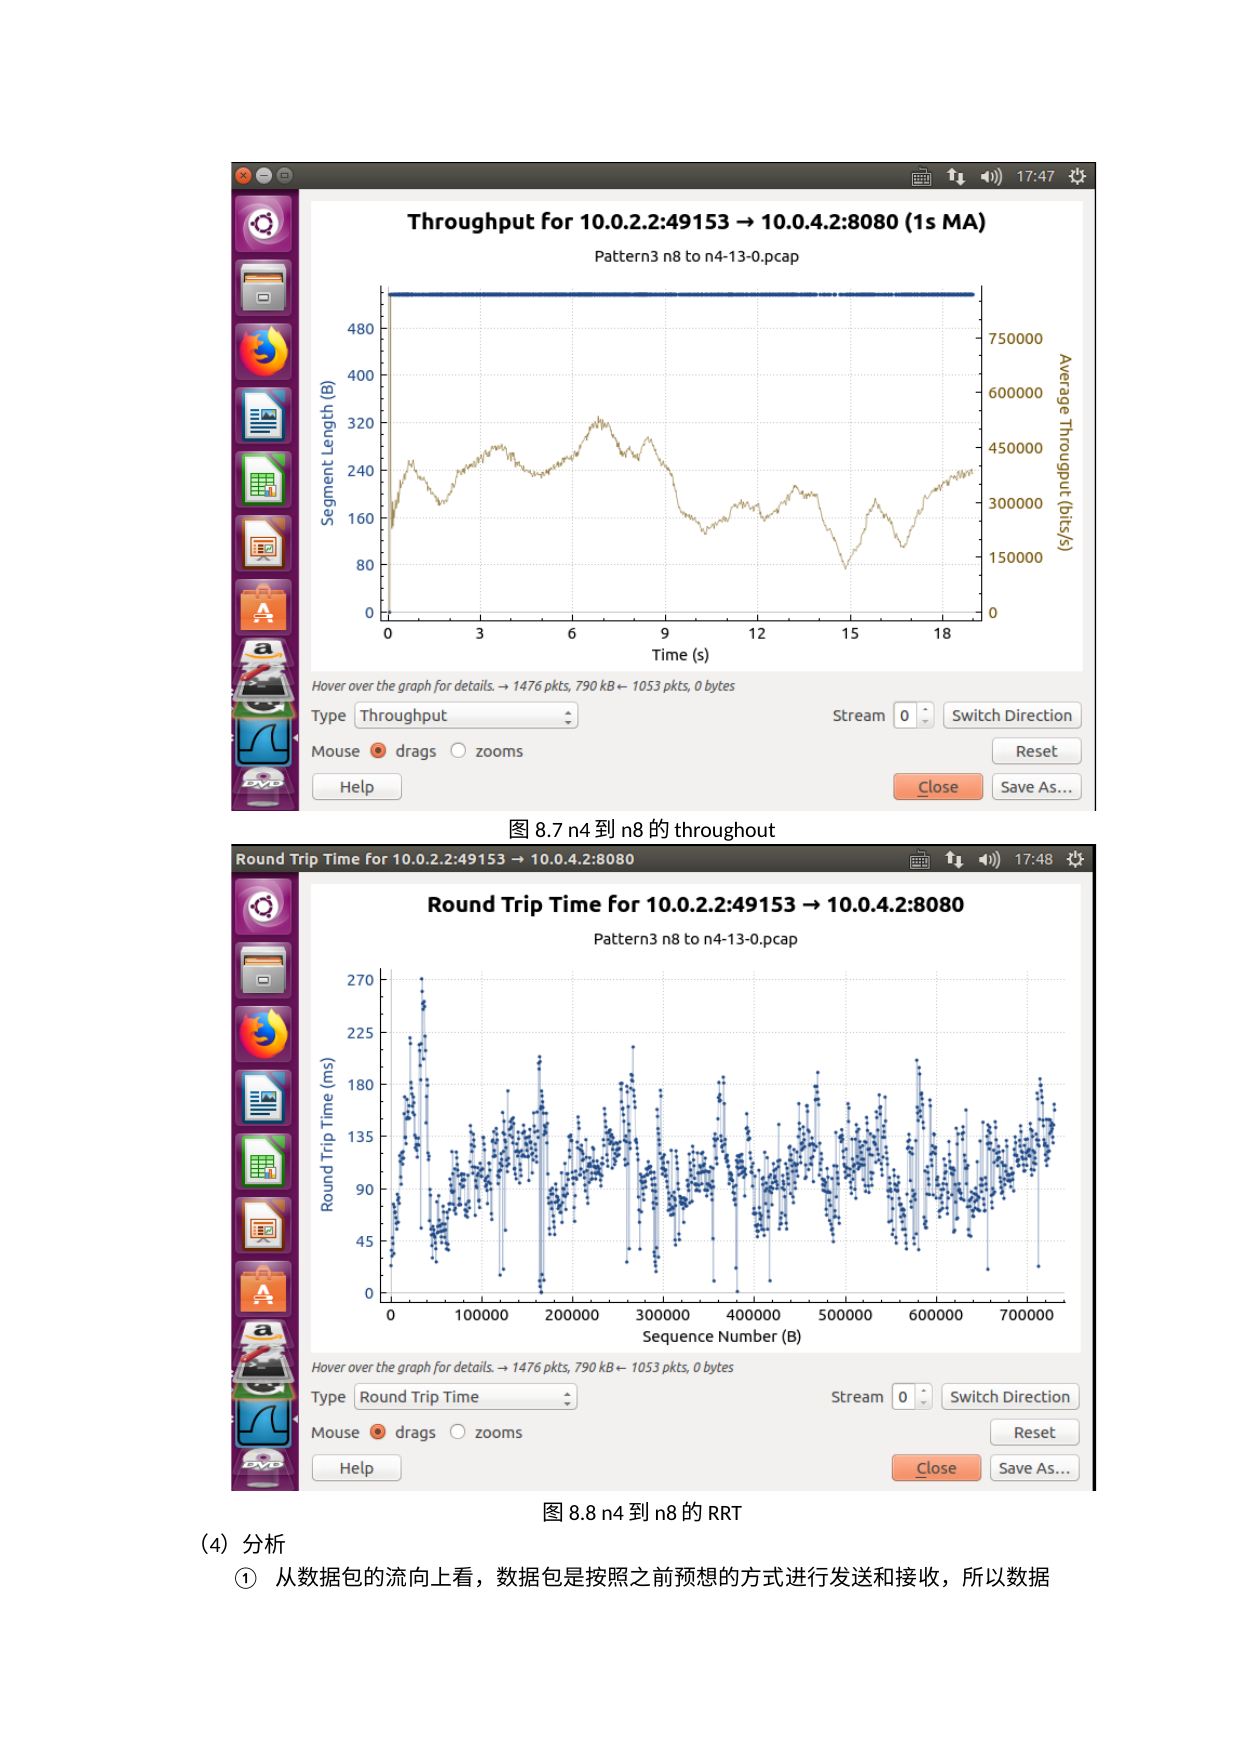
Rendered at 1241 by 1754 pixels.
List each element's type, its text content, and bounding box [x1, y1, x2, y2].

list 分析 [187, 1527, 1053, 1559]
list 图8.7 n4到n8的throughout [231, 812, 1053, 844]
picture [231, 844, 1097, 1491]
picture [231, 162, 1097, 811]
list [231, 1559, 1053, 1592]
list 图8.8 n4到n8的RRT [231, 1494, 1053, 1527]
